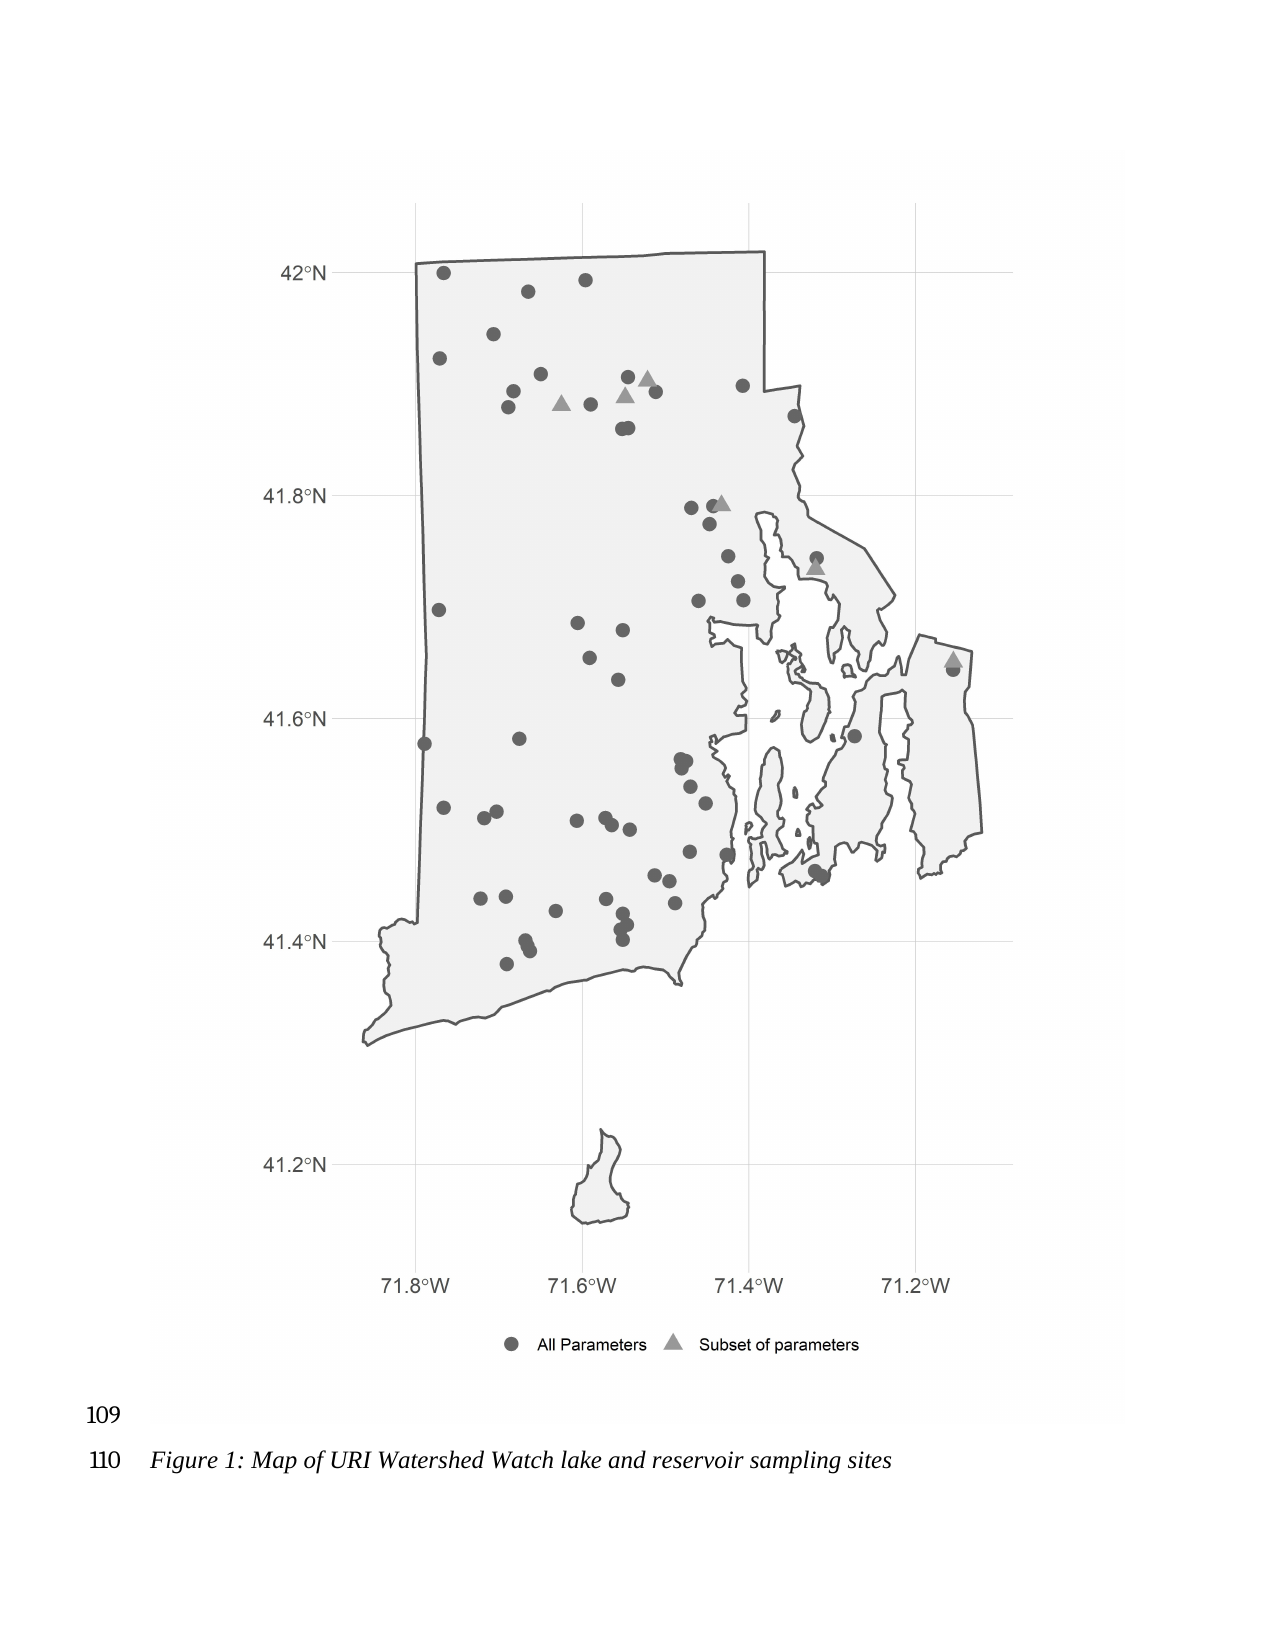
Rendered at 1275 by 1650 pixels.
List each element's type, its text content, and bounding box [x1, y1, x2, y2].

text Figure 1: Map of URI Watershed Watch lake and reservoir sampling sites [150, 1445, 1125, 1473]
picture [150, 150, 1125, 1424]
